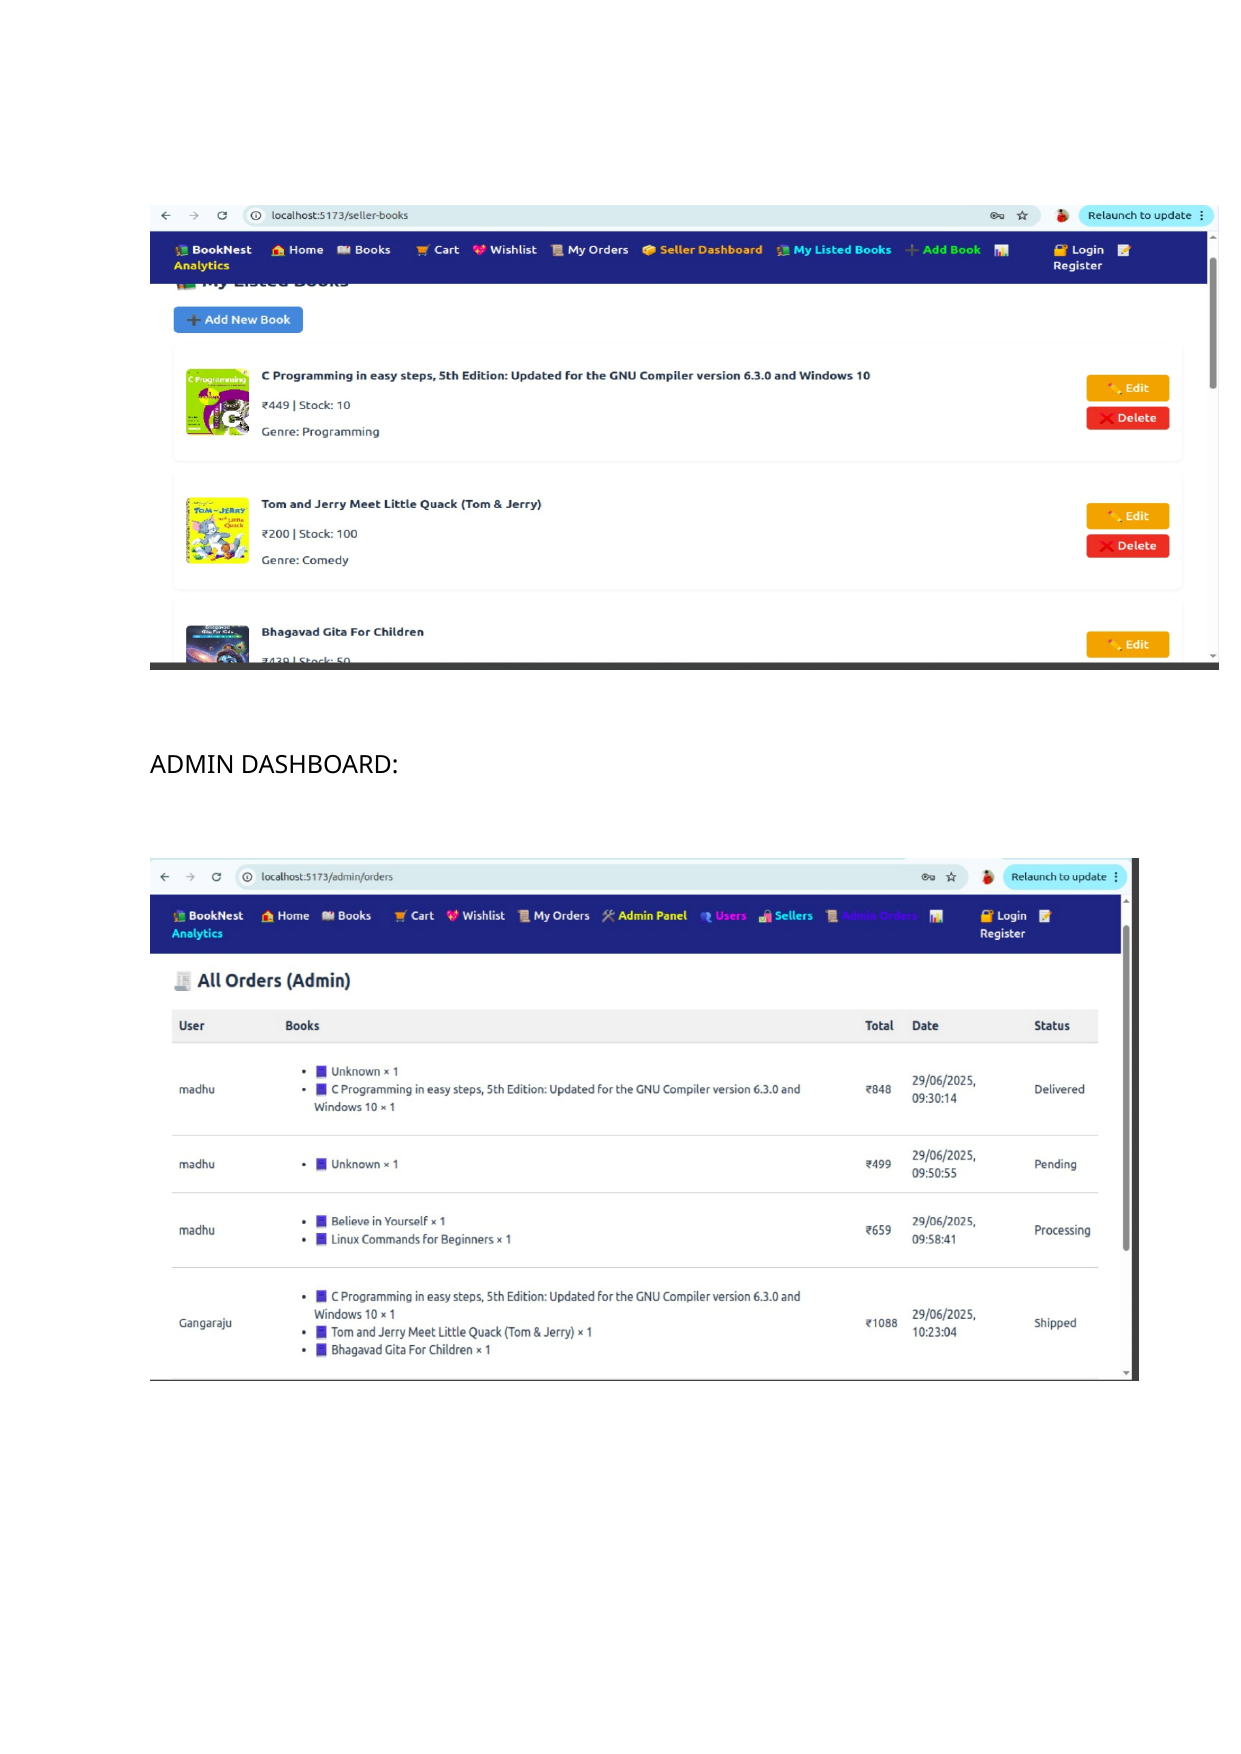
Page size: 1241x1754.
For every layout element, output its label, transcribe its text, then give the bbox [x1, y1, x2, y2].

text ADMIN DASHBOARD: [150, 747, 1090, 781]
picture [150, 205, 1219, 670]
picture [150, 858, 1139, 1381]
